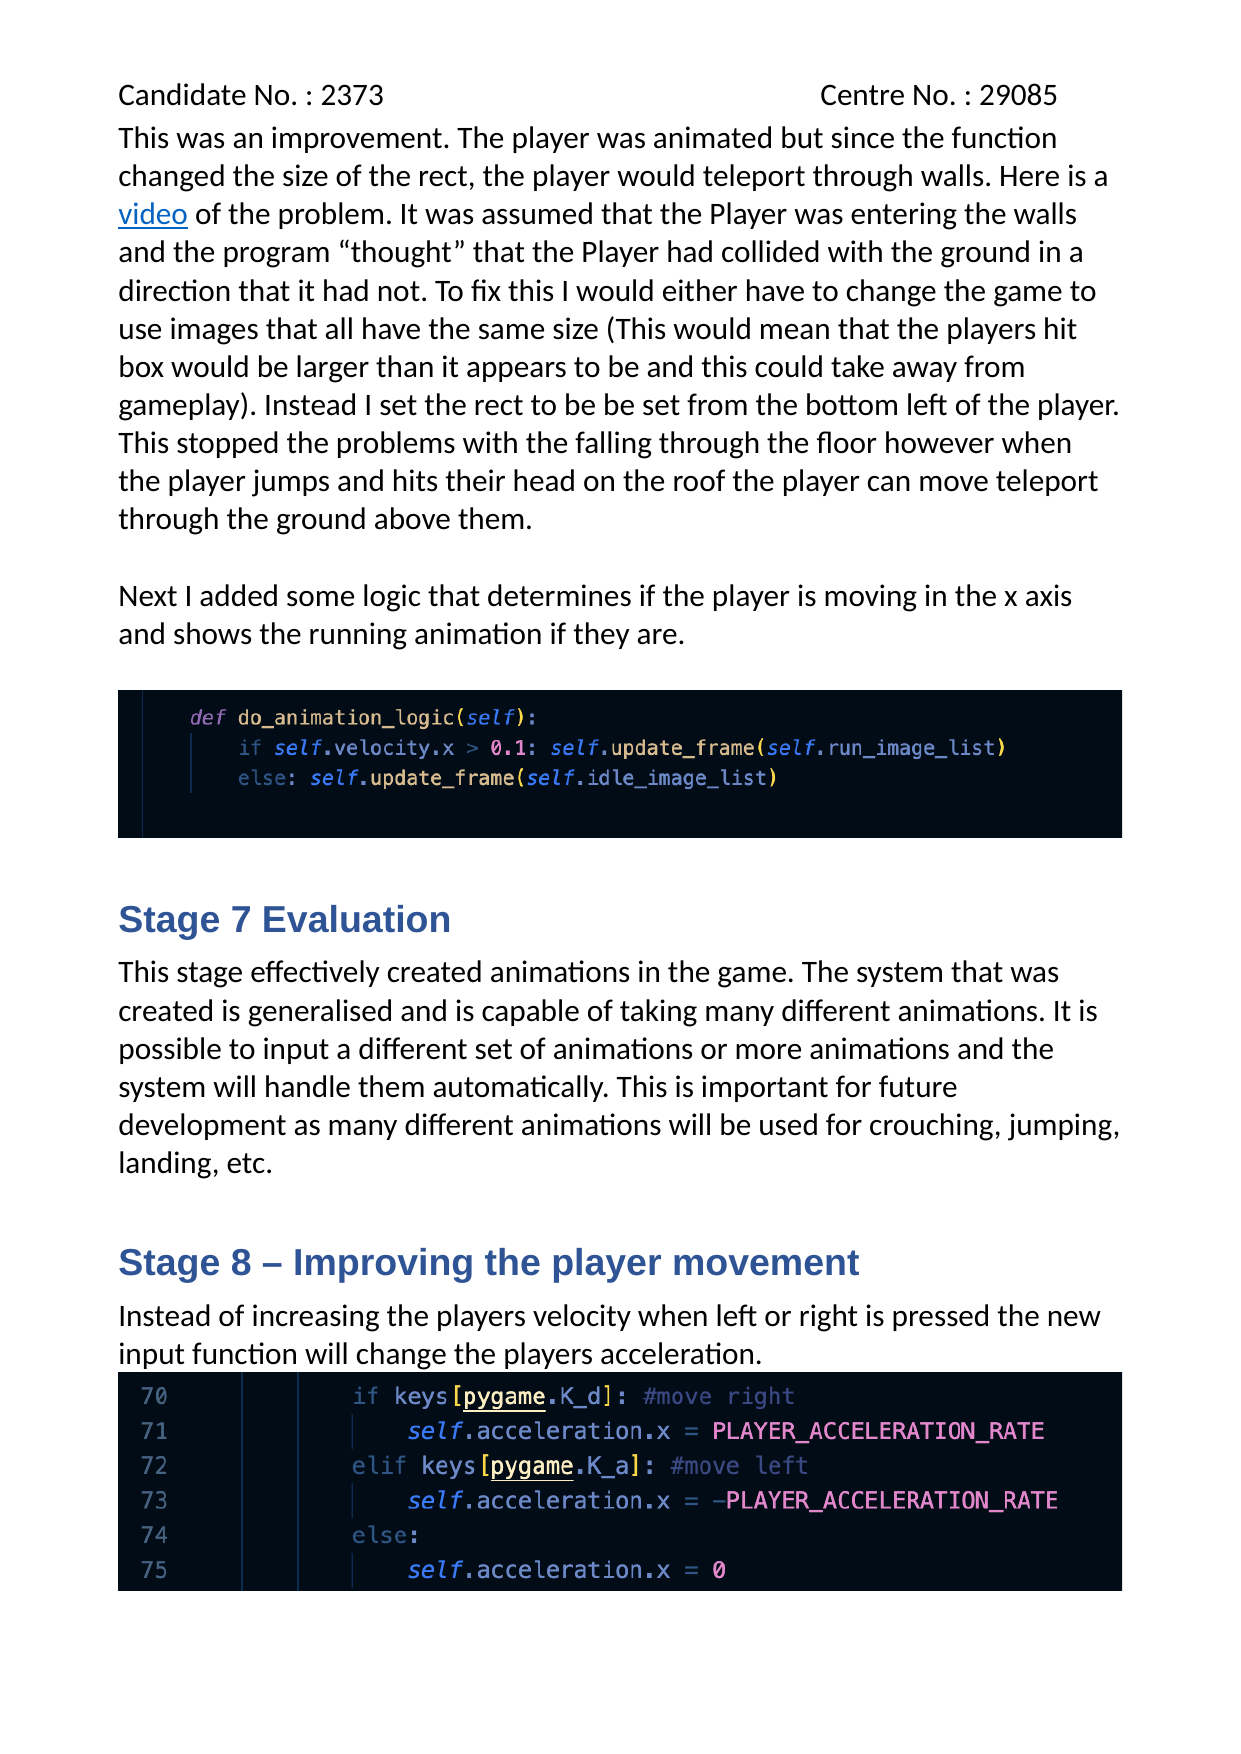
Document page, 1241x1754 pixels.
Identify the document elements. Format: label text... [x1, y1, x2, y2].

subtitle Stage 8 – Improving the player movement [118, 1240, 1122, 1283]
text This was an improvement. The player was animated but since the function changed the size of the rect, the player would teleport through walls. Here is a video of the problem. It was assumed that the Player was entering the walls and the program “thought” that the Player had collided with the ground in a direction that it had not. To fix this I would either have to change the game to use images that all have the same size (This would mean that the players hit box would be larger than it appears to be and this could take away from gameplay). Instead I set the rect to be be set from the bottom left of the player. This stopped the problems with the falling through the floor however when the player jumps and hits their head on the roof the player can move teleport through the ground above them. [118, 118, 1122, 537]
text This stage effectively created animations in the game. The system that was created is generalised and is capable of taking many different animations. It is possible to input a different set of animations or more animations and the system will handle them automatically. This is important for future development as many different animations will be used for crouching, jumping, landing, etc. [118, 952, 1122, 1181]
picture [118, 1372, 1123, 1591]
text Instead of increasing the players velocity when left or right is pressed the new input function will change the players acceleration. [118, 1296, 1122, 1372]
picture [118, 690, 1123, 838]
text Next I added some logic that determines if the player is moving in the x axis and shows the running animation if they are. [118, 576, 1122, 652]
subtitle Stage 7 Evaluation [118, 897, 1122, 940]
